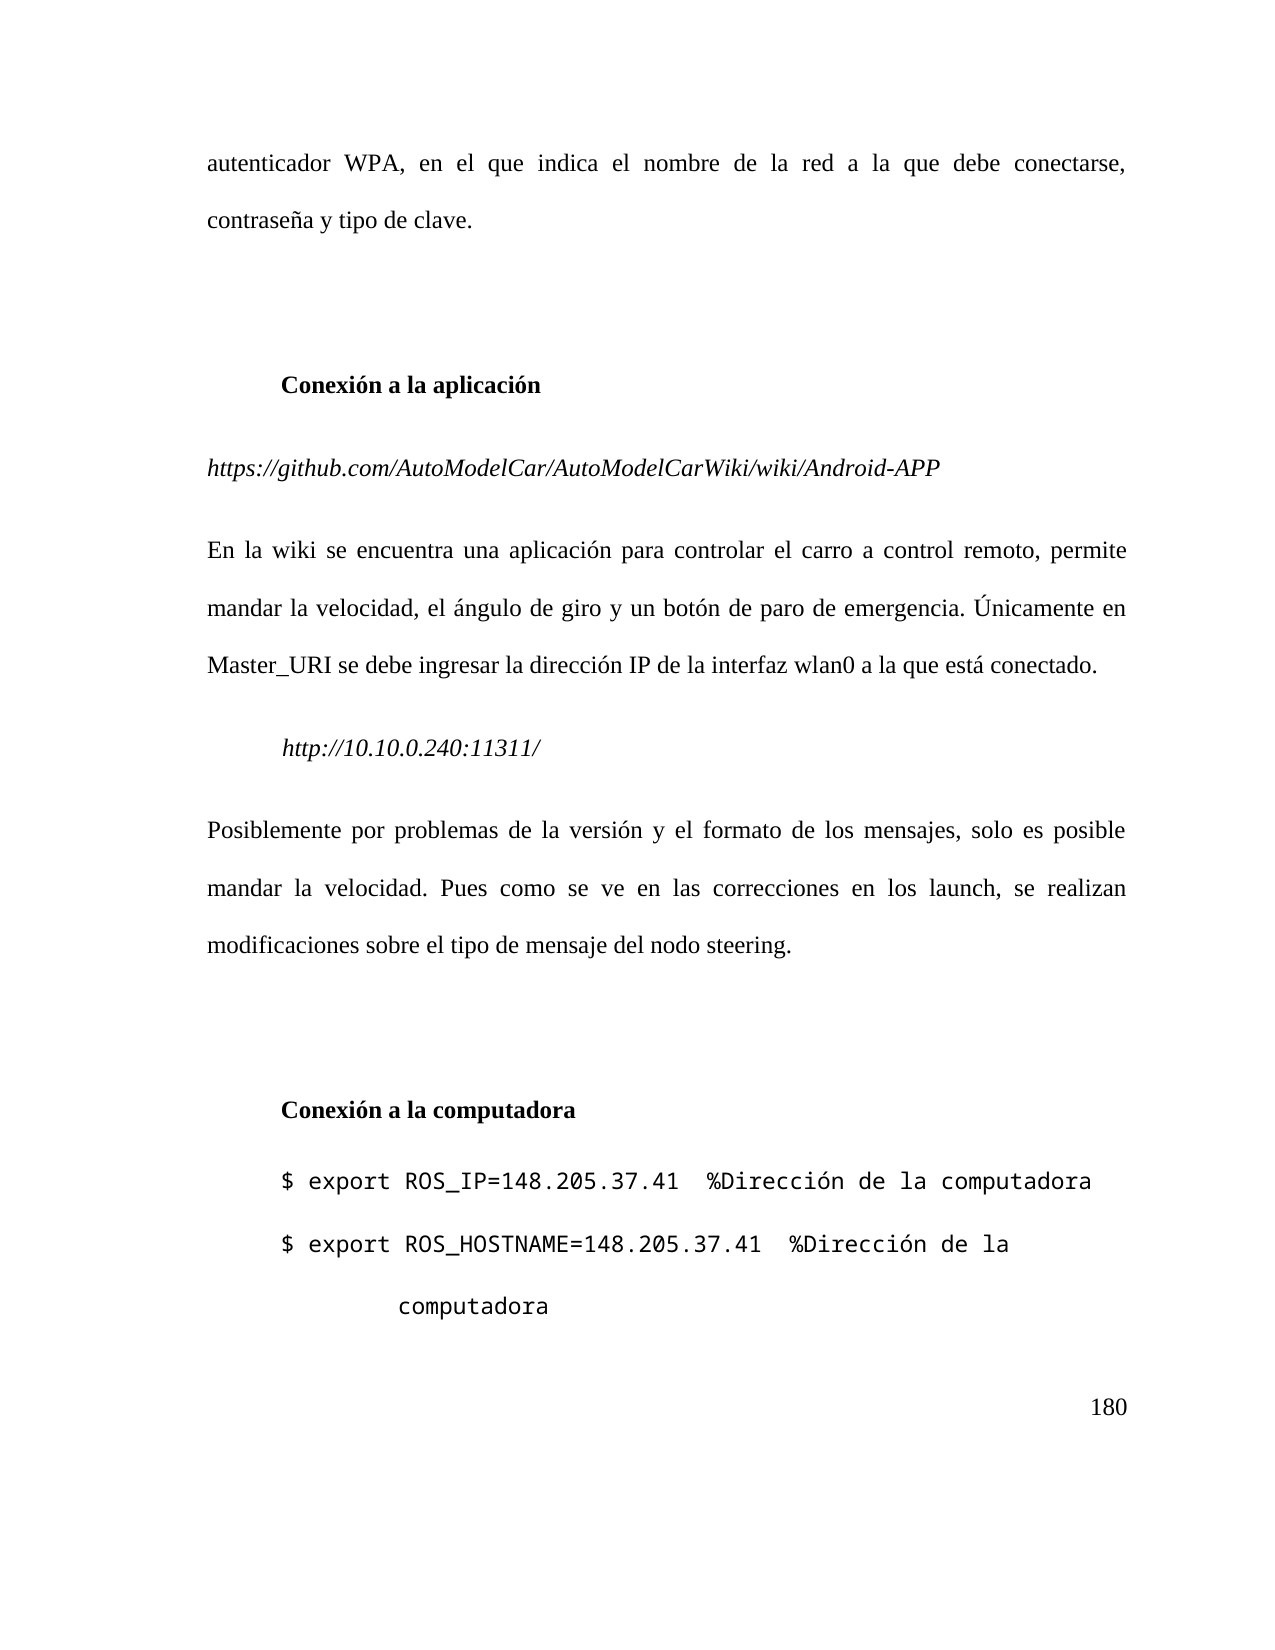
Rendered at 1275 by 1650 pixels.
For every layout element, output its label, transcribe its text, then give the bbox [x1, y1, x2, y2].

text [207, 148, 1127, 234]
text En la wiki se encuentra una aplicación para controlar el carro a control remoto, permite mandar la velocidad, el ángulo de giro y un botón de paro de emergencia. Únicamente en Master_URI se debe ingresar la dirección IP de la interfaz wlan0 a la que está conectado. [207, 535, 1127, 679]
text Posiblemente por problemas de la versión y el formato de los mensajes, solo es posible mandar la velocidad. Pues como se ve en las correcciones en los launch, se realizan modificaciones sobre el tipo de mensaje del nodo steering. [207, 815, 1127, 959]
text Conexión a la aplicación [207, 370, 1127, 399]
text $ export ROS_HOSTNAME=148.205.37.41 %Dirección de la [281, 1228, 1127, 1259]
text $ export ROS_IP=148.205.37.41 %Dirección de la computadora [281, 1165, 1127, 1196]
text http://10.10.0.240:11311/ [207, 733, 1127, 761]
text Conexión a la computadora [207, 1095, 1127, 1124]
text https://github.com/AutoModelCar/AutoModelCarWiki/wiki/Android-APP [207, 453, 1127, 481]
text computadora [281, 1290, 1127, 1321]
